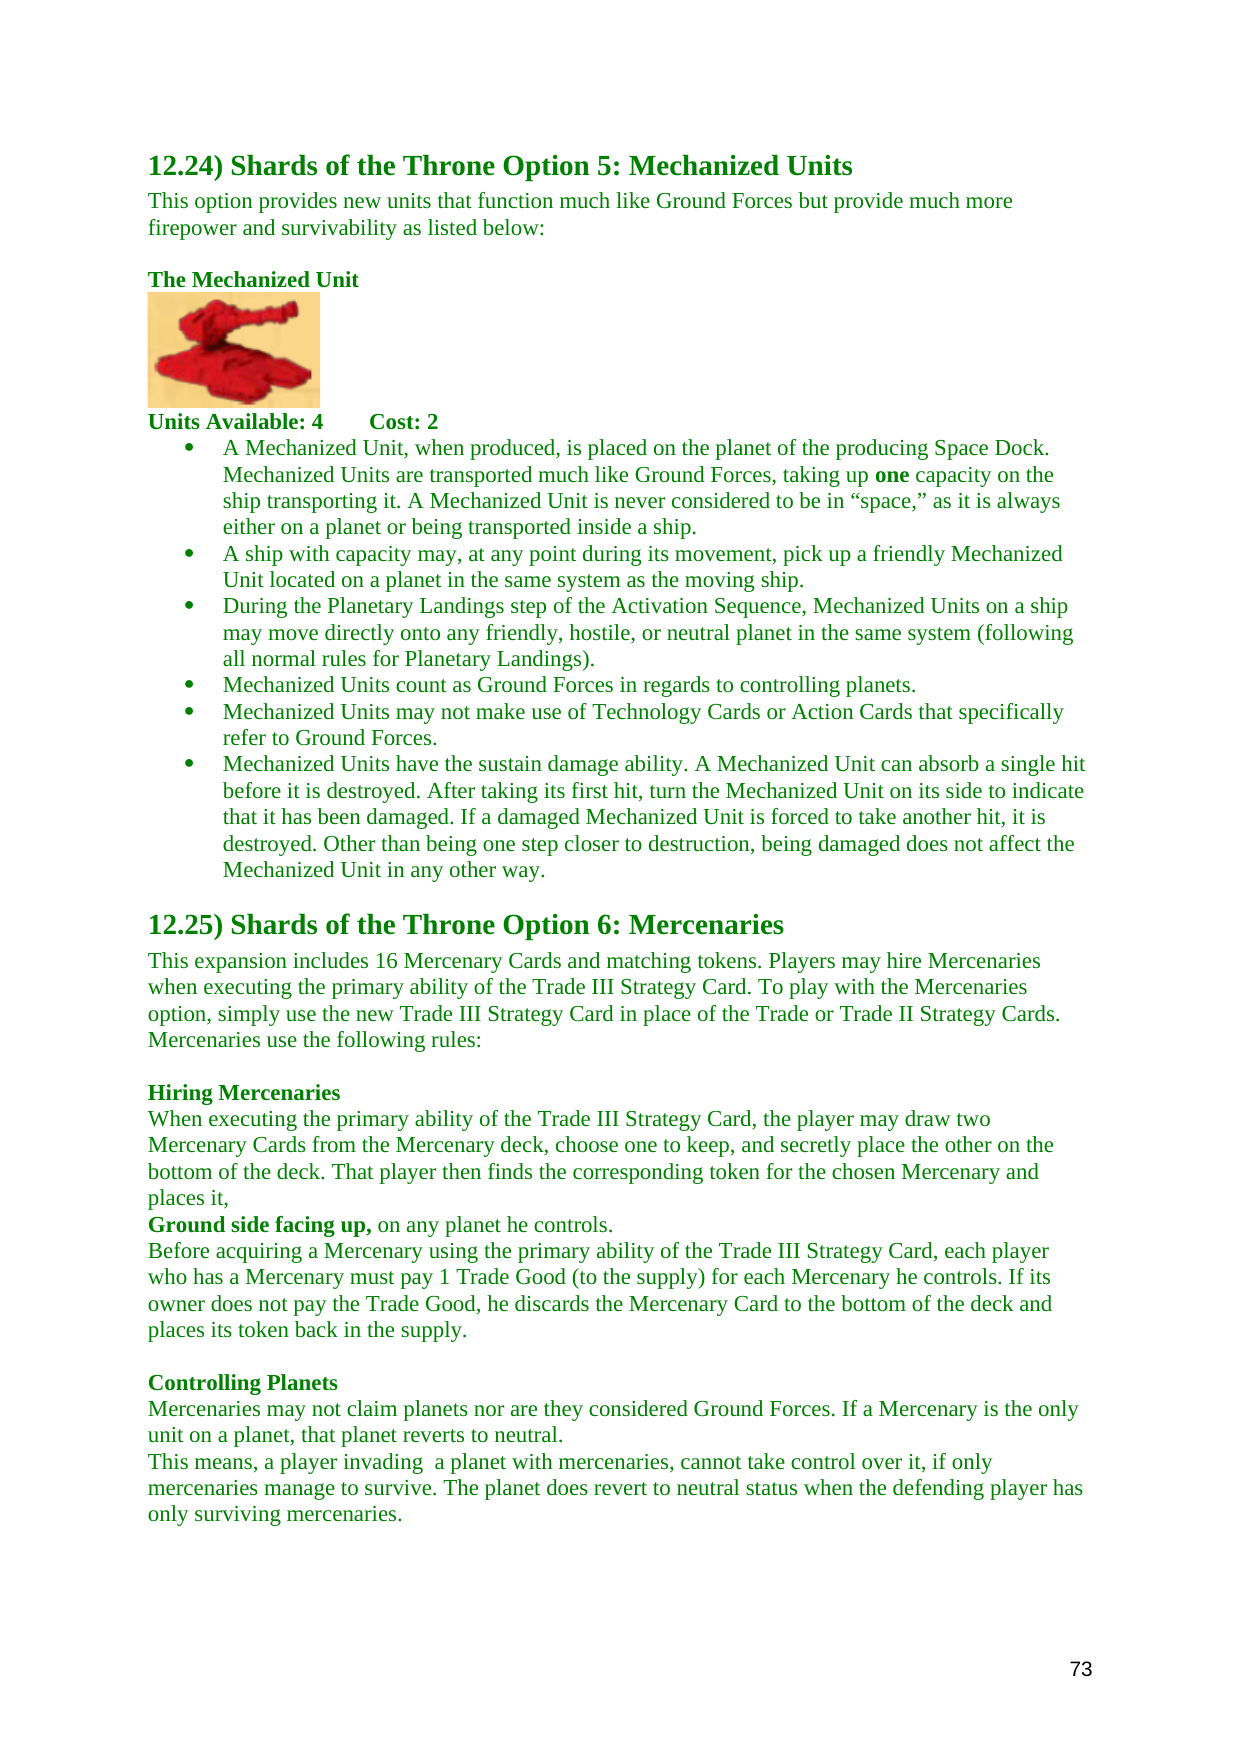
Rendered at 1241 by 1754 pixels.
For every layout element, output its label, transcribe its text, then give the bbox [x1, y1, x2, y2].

list During the Planetary Landings step of the Activation Sequence, Mechanized Units on a ship may move directly onto any friendly, hostile, or neutral planet in the same system (following all normal rules for Planetary Landings). [185, 592, 1093, 671]
list Mechanized Units have the sustain damage ability. A Mechanized Unit can absorb a single hit before it is destroyed. After taking its first hit, turn the Mechanized Unit on its side to indicate that it has been damaged. If a damaged Mechanized Unit is forced to take another hit, it is destroyed. Other than being one step closer to destruction, being damaged does not affect the Mechanized Unit in any other way. [185, 751, 1093, 882]
text This option provides new units that function much like Ground Forces but provide much more firepower and survivability as listed below: [148, 187, 1093, 240]
subtitle 12.25) Shards of the Throne Option 6: Mercenaries [148, 907, 1093, 941]
text This expansion includes 16 Mercenary Cards and matching tokens. Players may hire Mercenaries when executing the primary ability of the Trade III Strategy Card. To play with the Mercenaries option, simply use the new Trade III Strategy Card in place of the Trade or Trade II Strategy Cards. [148, 947, 1093, 1026]
text This means, a player invading a planet with mercenaries, cannot take control over it, if only mercenaries manage to survive. The planet does revert to neutral status when the defending player has only surviving mercenaries. [148, 1448, 1093, 1527]
text The Mechanized Unit [148, 266, 1093, 293]
picture [147, 292, 321, 408]
list A ship with capacity may, at any point during its movement, pick up a friendly Mechanized Unit located on a planet in the same system as the moving ship. [185, 540, 1093, 592]
list Mechanized Units may not make use of Technology Cards or Action Cards that specifically refer to Ground Forces. [185, 698, 1093, 751]
subtitle 12.24) Shards of the Throne Option 5: Mechanized Units [148, 148, 1093, 181]
text Units Available: 4 Cost: 2 [148, 408, 1093, 434]
text Mercenaries may not claim planets nor are they considered Ground Forces. If a Mercenary is the only unit on a planet, that planet reverts to neutral. [148, 1395, 1093, 1448]
text places its token back in the supply. [148, 1316, 1093, 1342]
list A Mechanized Unit, when produced, is placed on the planet of the producing Space Dock. Mechanized Units are transported much like Ground Forces, taking up one capacity on the ship transporting it. A Mechanized Unit is never considered to be in “space,” as it is always either on a planet or being transported inside a ship. [185, 434, 1093, 540]
text Mercenaries use the following rules: [148, 1026, 1093, 1052]
text Hiring Mercenaries [148, 1079, 1093, 1105]
text Controlling Planets [148, 1369, 1093, 1395]
list Mechanized Units count as Ground Forces in regards to controlling planets. [185, 671, 1093, 698]
text Ground side facing up, on any planet he controls. [148, 1211, 1093, 1237]
text Before acquiring a Mercenary using the primary ability of the Trade III Strategy Card, each player who has a Mercenary must pay 1 Trade Good (to the supply) for each Mercenary he controls. If its owner does not pay the Trade Good, he discards the Mercenary Card to the bottom of the deck and [148, 1237, 1093, 1316]
text When executing the primary ability of the Trade III Strategy Card, the player may draw two Mercenary Cards from the Mercenary deck, choose one to keep, and secretly place the other on the bottom of the deck. That player then finds the corresponding token for the chosen Mercenary and places it, [148, 1105, 1093, 1211]
